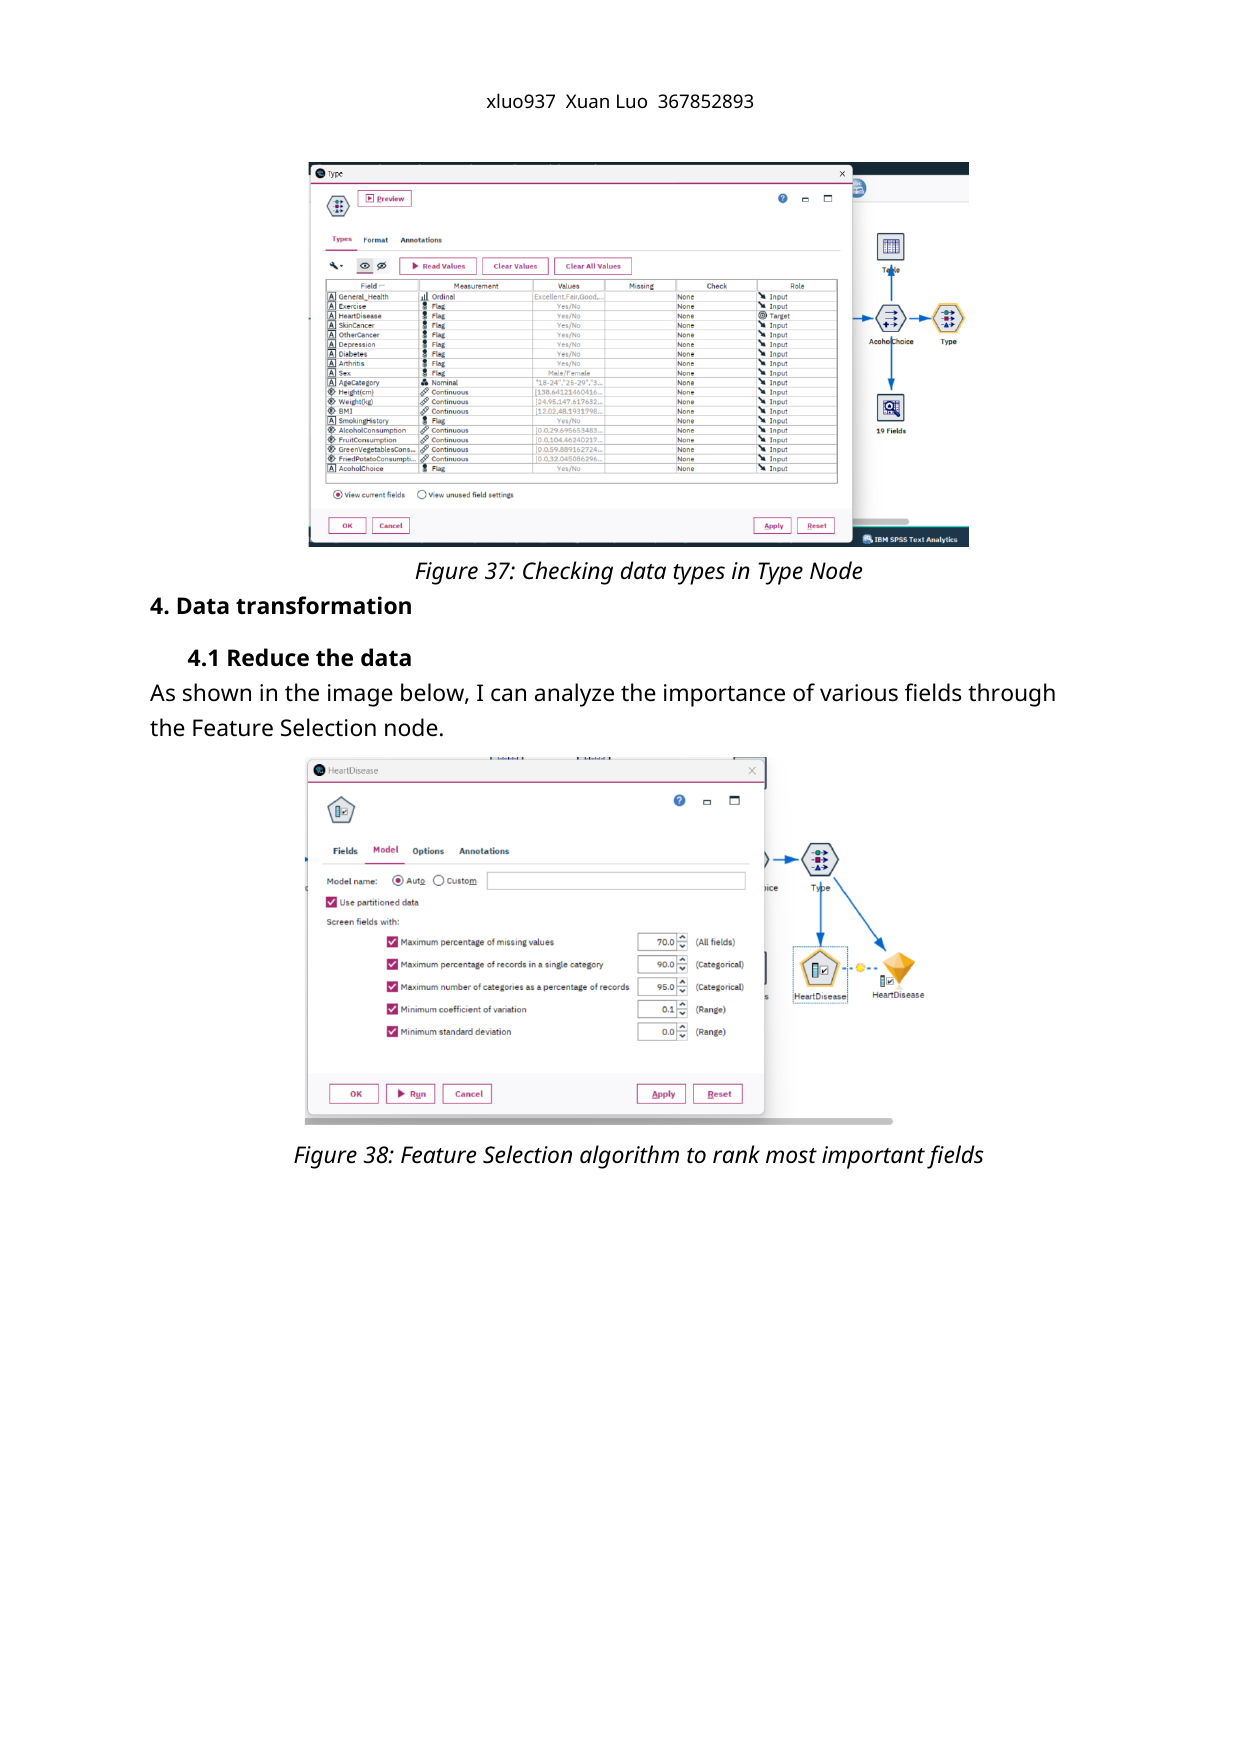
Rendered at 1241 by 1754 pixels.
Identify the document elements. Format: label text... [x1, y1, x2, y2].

picture [308, 162, 969, 547]
text Figure 37: Checking data types in Type Node [150, 554, 1090, 587]
picture [304, 757, 936, 1125]
text 4.1 Reduce the data [150, 641, 1090, 674]
text As shown in the image below, I can analyze the importance of various fields through the Feature Selection node. [150, 676, 1090, 744]
text 4. Data transformation [150, 589, 1090, 622]
